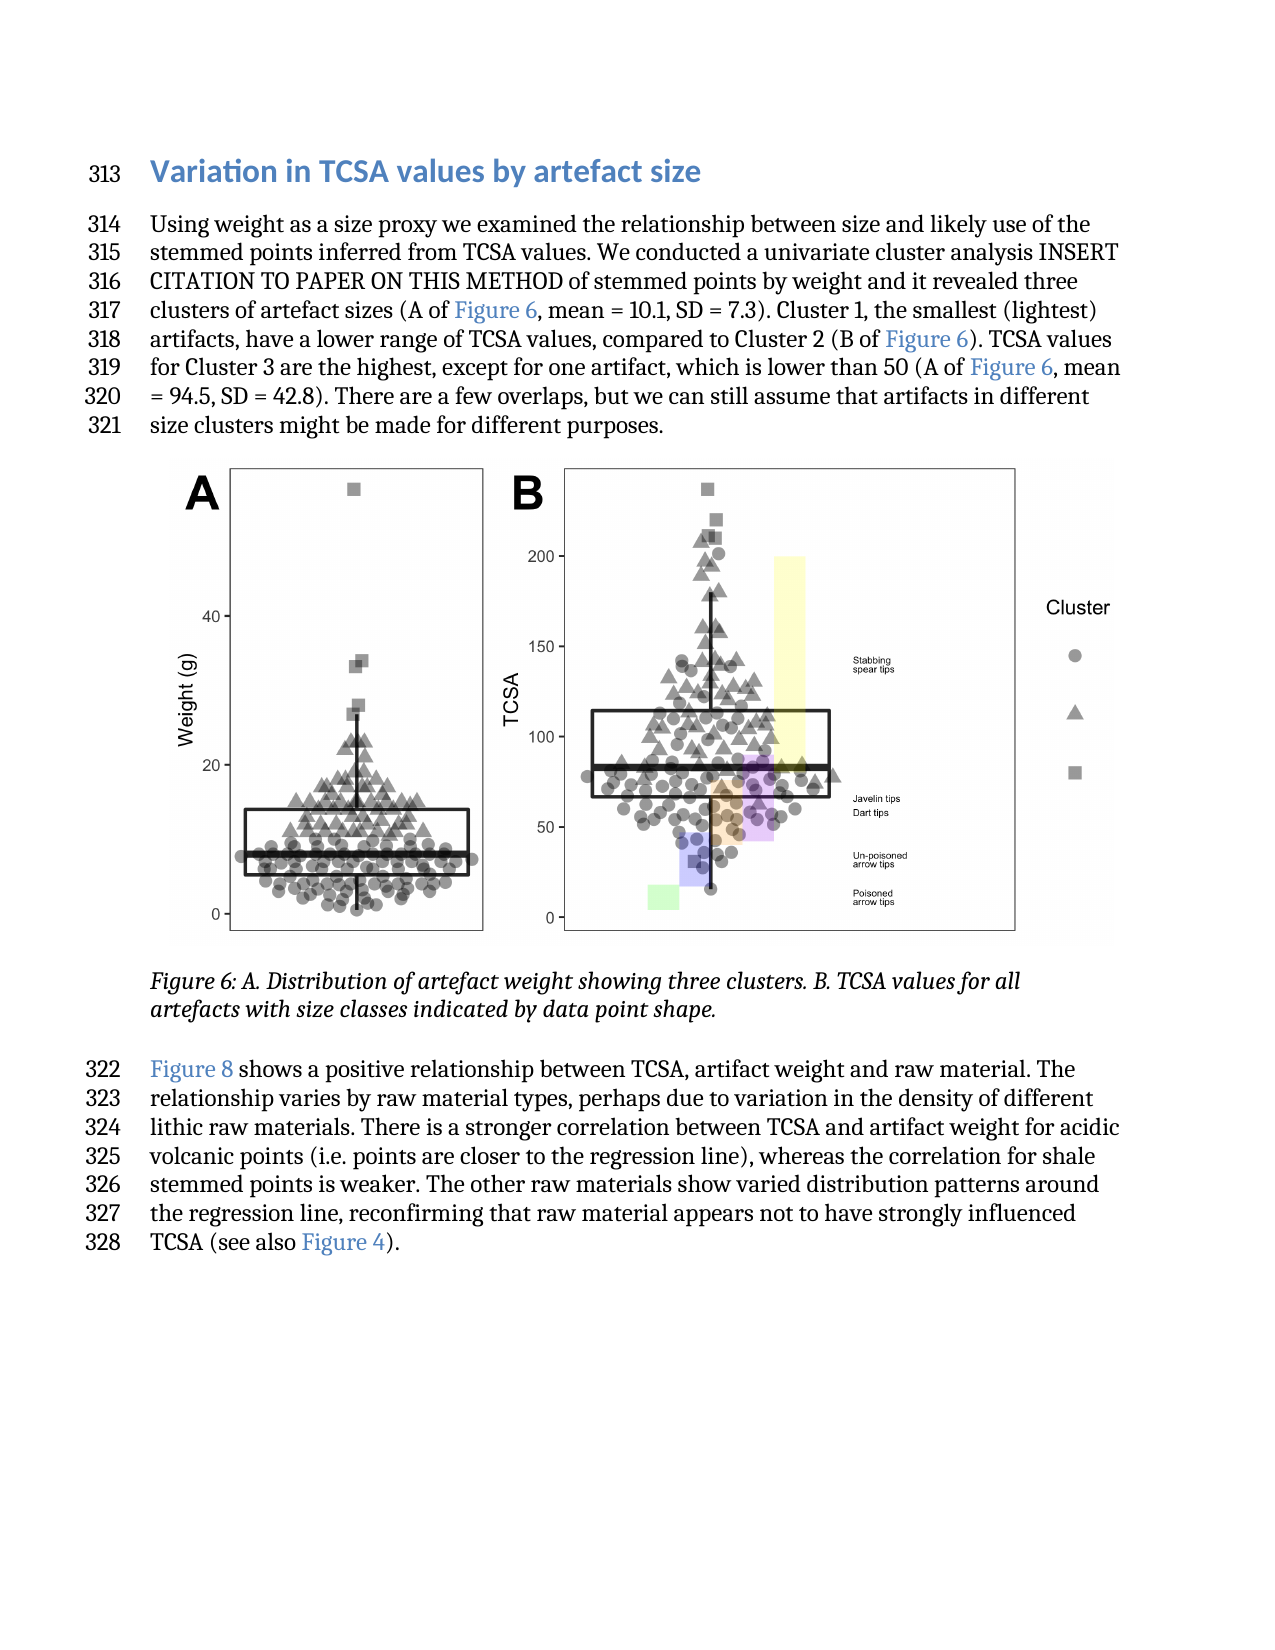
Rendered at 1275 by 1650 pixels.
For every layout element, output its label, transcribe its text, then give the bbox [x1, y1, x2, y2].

text Using weight as a size proxy we examined the relationship between size and likely use of the stemmed points inferred from TCSA values. We conducted a univariate cluster analysis INSERT CITATION TO PAPER ON THIS METHOD of stemmed points by weight and it revealed three clusters of artefact sizes (A of Figure 6, mean = 10.1, SD = 7.3). Cluster 1, the smallest (lightest) artifacts, have a lower range of TCSA values, compared to Cluster 2 (B of Figure 6). TCSA values for Cluster 3 are the highest, except for one artifact, which is lower than 50 (A of Figure 6, mean = 94.5, SD = 42.8). There are a few overlaps, but we can still assume that artifacts in different size clusters might be made for different purposes. [150, 209, 1125, 439]
text Figure 8 shows a positive relationship between TCSA, artifact weight and raw material. The relationship varies by raw material types, perhaps due to variation in the density of different lithic raw materials. There is a stronger correlation between TCSA and artifact weight for acidic volcanic points (i.e. points are closer to the regression line), whereas the correlation for shale stemmed points is weaker. The other raw materials show varied distribution patterns around the regression line, reconfirming that raw material appears not to have strongly influenced TCSA (see also Figure 4). [150, 1055, 1125, 1257]
picture [168, 458, 1114, 946]
subtitle Variation in TCSA values by artefact size [150, 150, 1125, 191]
table_header Figure 6: A. Distribution of artefact weight showing three clusters. B. TCSA values for all artefacts with size classes indicated by data point shape. [139, 458, 1114, 1037]
